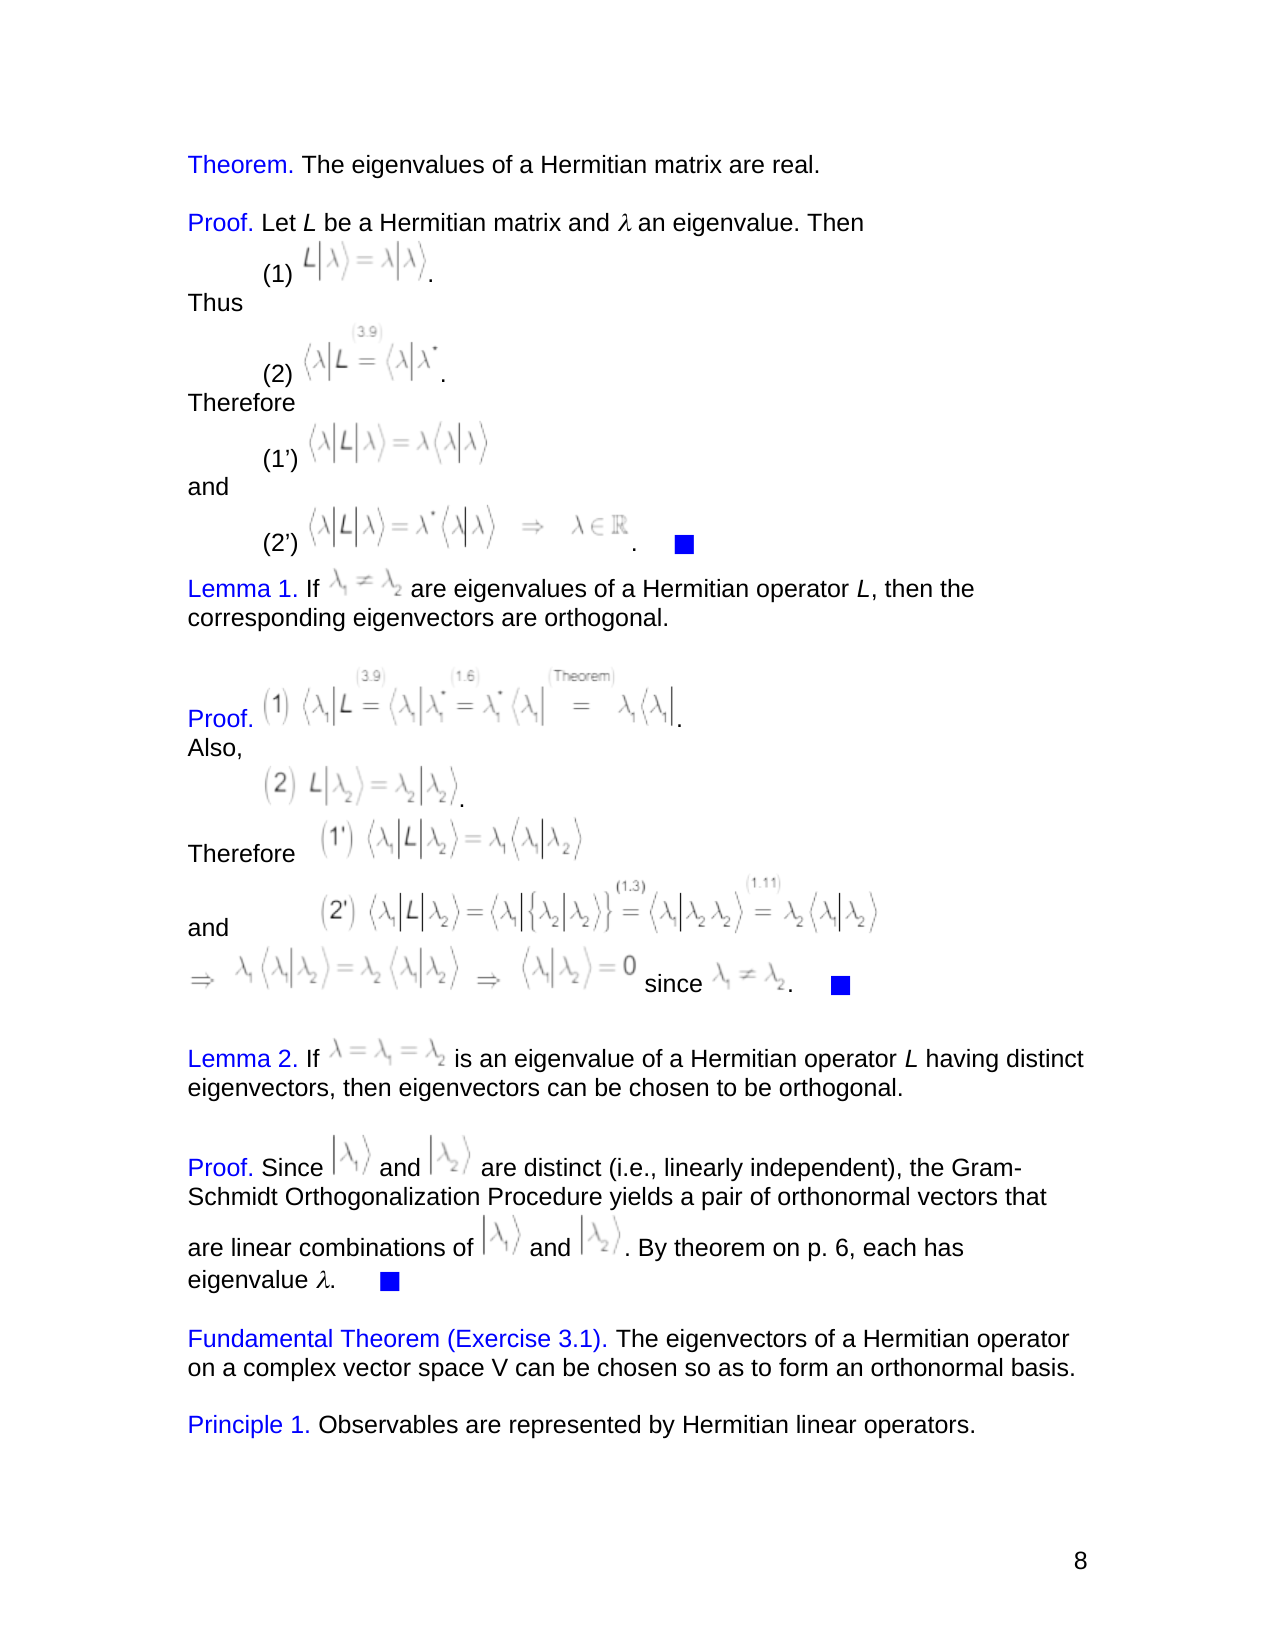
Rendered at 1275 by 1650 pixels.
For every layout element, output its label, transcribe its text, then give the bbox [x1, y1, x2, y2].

text Therefore [187, 388, 1087, 417]
text Principle 1. Observables are represented by Hermitian linear operators. [187, 1411, 1087, 1439]
text Lemma 1. If are eigenvalues of a Hermitian operator L, then the corresponding eigenvectors are orthogonal. [187, 558, 1087, 632]
text Proof. . [187, 661, 1087, 733]
text since . ■ [187, 942, 1087, 999]
text Also, [187, 733, 1087, 761]
text Lemma 2. If is an eigenvalue of a Hermitian operator L having distinct eigenvectors, then eigenvectors can be chosen to be orthogonal. [187, 1028, 1087, 1102]
text (2) . [187, 316, 1087, 388]
text and [187, 472, 1087, 501]
text Proof. Since and are distinct (i.e., linearly independent), the Gram-Schmidt Orthogonalization Procedure yields a pair of orthonormal vectors that are linear combinations of and . By theorem on p. 6, each has eigenvalue . ■ [187, 1130, 1087, 1296]
text and [187, 868, 1087, 942]
text (1) . [187, 236, 1087, 287]
text Theorem. The eigenvalues of a Hermitian matrix are real. [187, 150, 1087, 179]
text Therefore [187, 813, 1087, 868]
text Fundamental Theorem (Exercise 3.1). The eigenvectors of a Hermitian operator on a complex vector space V can be chosen so as to form an orthonormal basis. [187, 1324, 1087, 1382]
text Proof. Let L be a Hermitian matrix and  an eigenvalue. Then [187, 207, 1087, 236]
text (1’) [187, 417, 1087, 472]
text . [187, 761, 1087, 813]
text Thus [187, 287, 1087, 316]
text (2’) . ■ [187, 501, 1087, 558]
